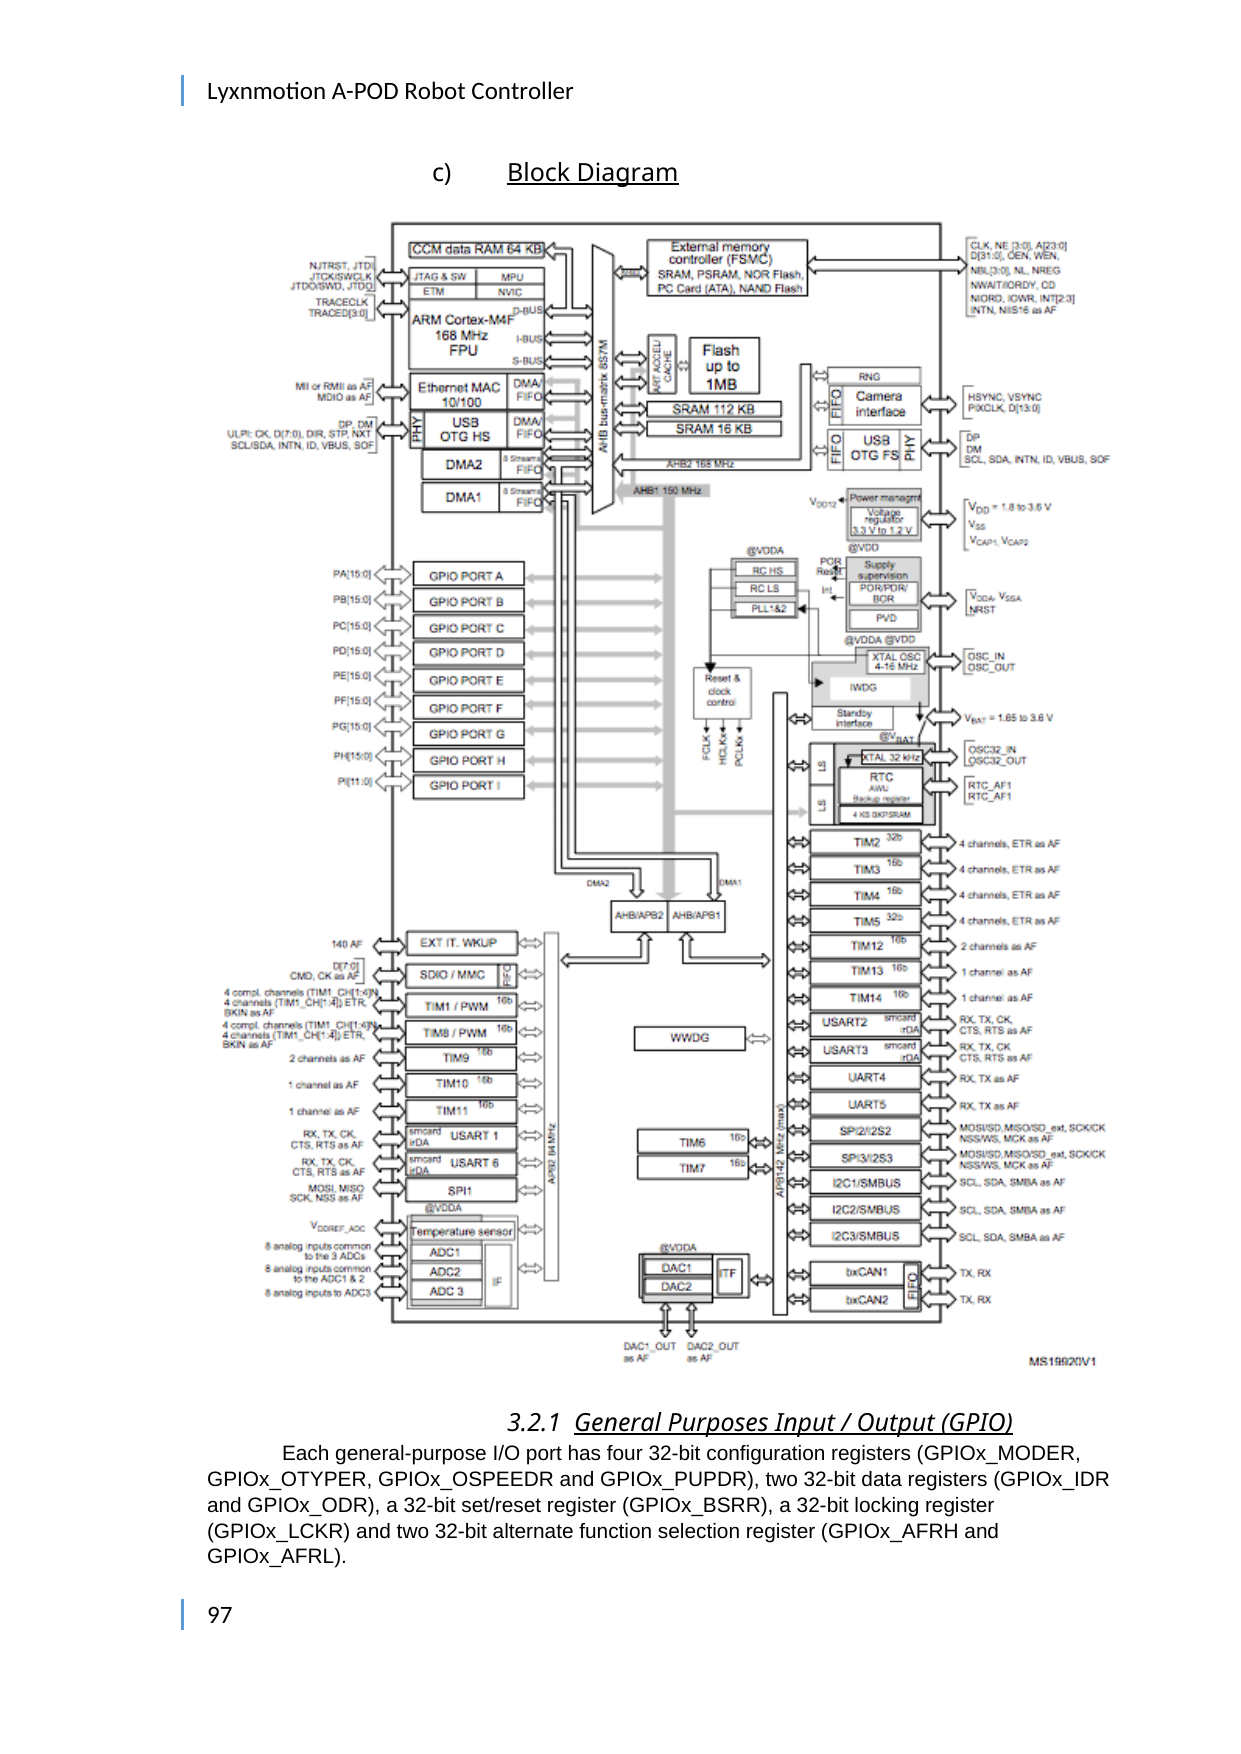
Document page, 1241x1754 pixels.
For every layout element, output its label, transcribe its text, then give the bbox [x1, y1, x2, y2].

text Each general-purpose I/O port has four 32-bit configuration registers (GPIOx_MODER, GPIOx_OTYPER, GPIOx_OSPEEDR and GPIOx_PUPDR), two 32-bit data registers (GPIOx_IDR and GPIOx_ODR), a 32-bit set/reset register (GPIOx_BSRR), a 32-bit locking register (GPIOx_LCKR) and two 32-bit alternate function selection register (GPIOx_AFRH and GPIOx_AFRL). [207, 1441, 1122, 1568]
subtitle General Purposes Input / Output (GPIO) [507, 1404, 1122, 1438]
subtitle Block Diagram [432, 155, 1122, 189]
picture [206, 191, 1123, 1386]
